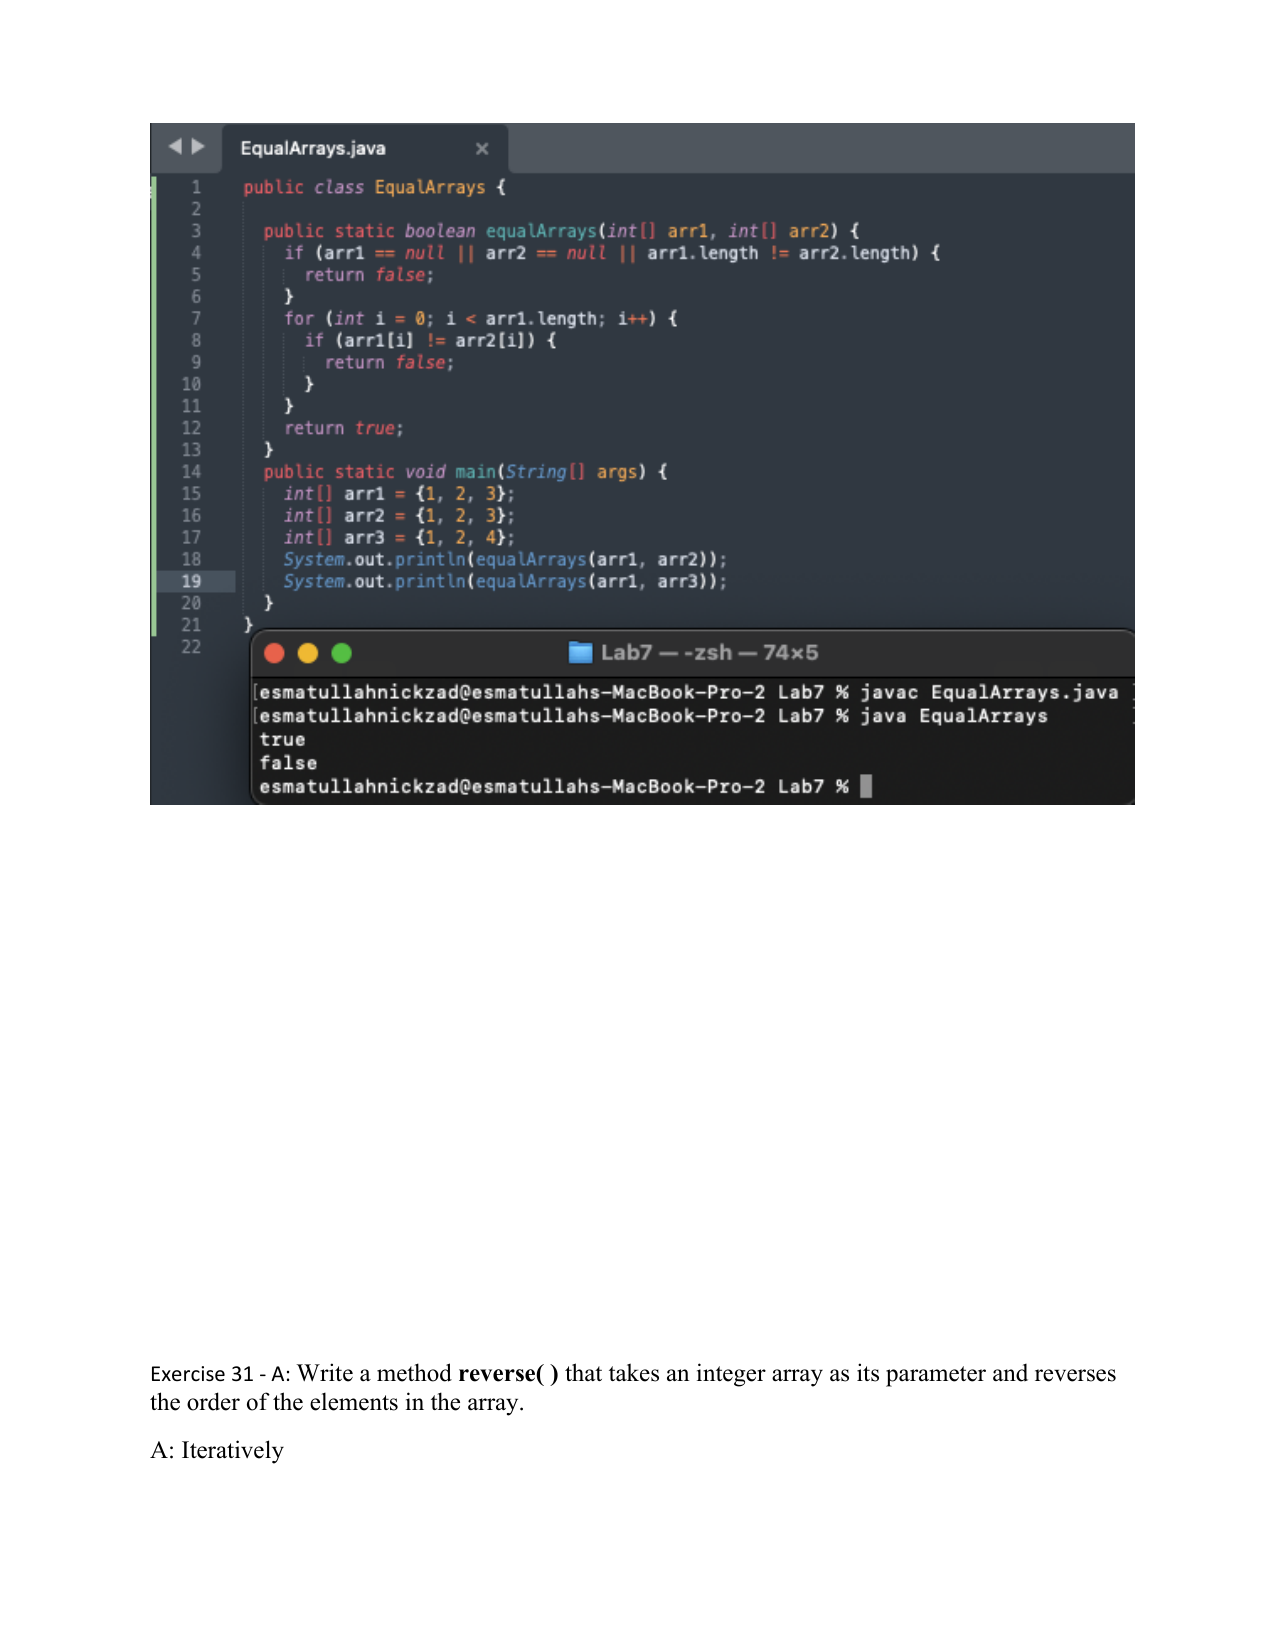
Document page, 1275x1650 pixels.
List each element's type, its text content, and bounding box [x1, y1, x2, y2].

text Exercise 31 - A: Write a method reverse( ) that takes an integer array as its parameter and reverses the order of the elements in the array. [150, 1359, 1125, 1416]
text A: Iteratively [150, 1437, 1125, 1464]
picture [150, 123, 1135, 805]
